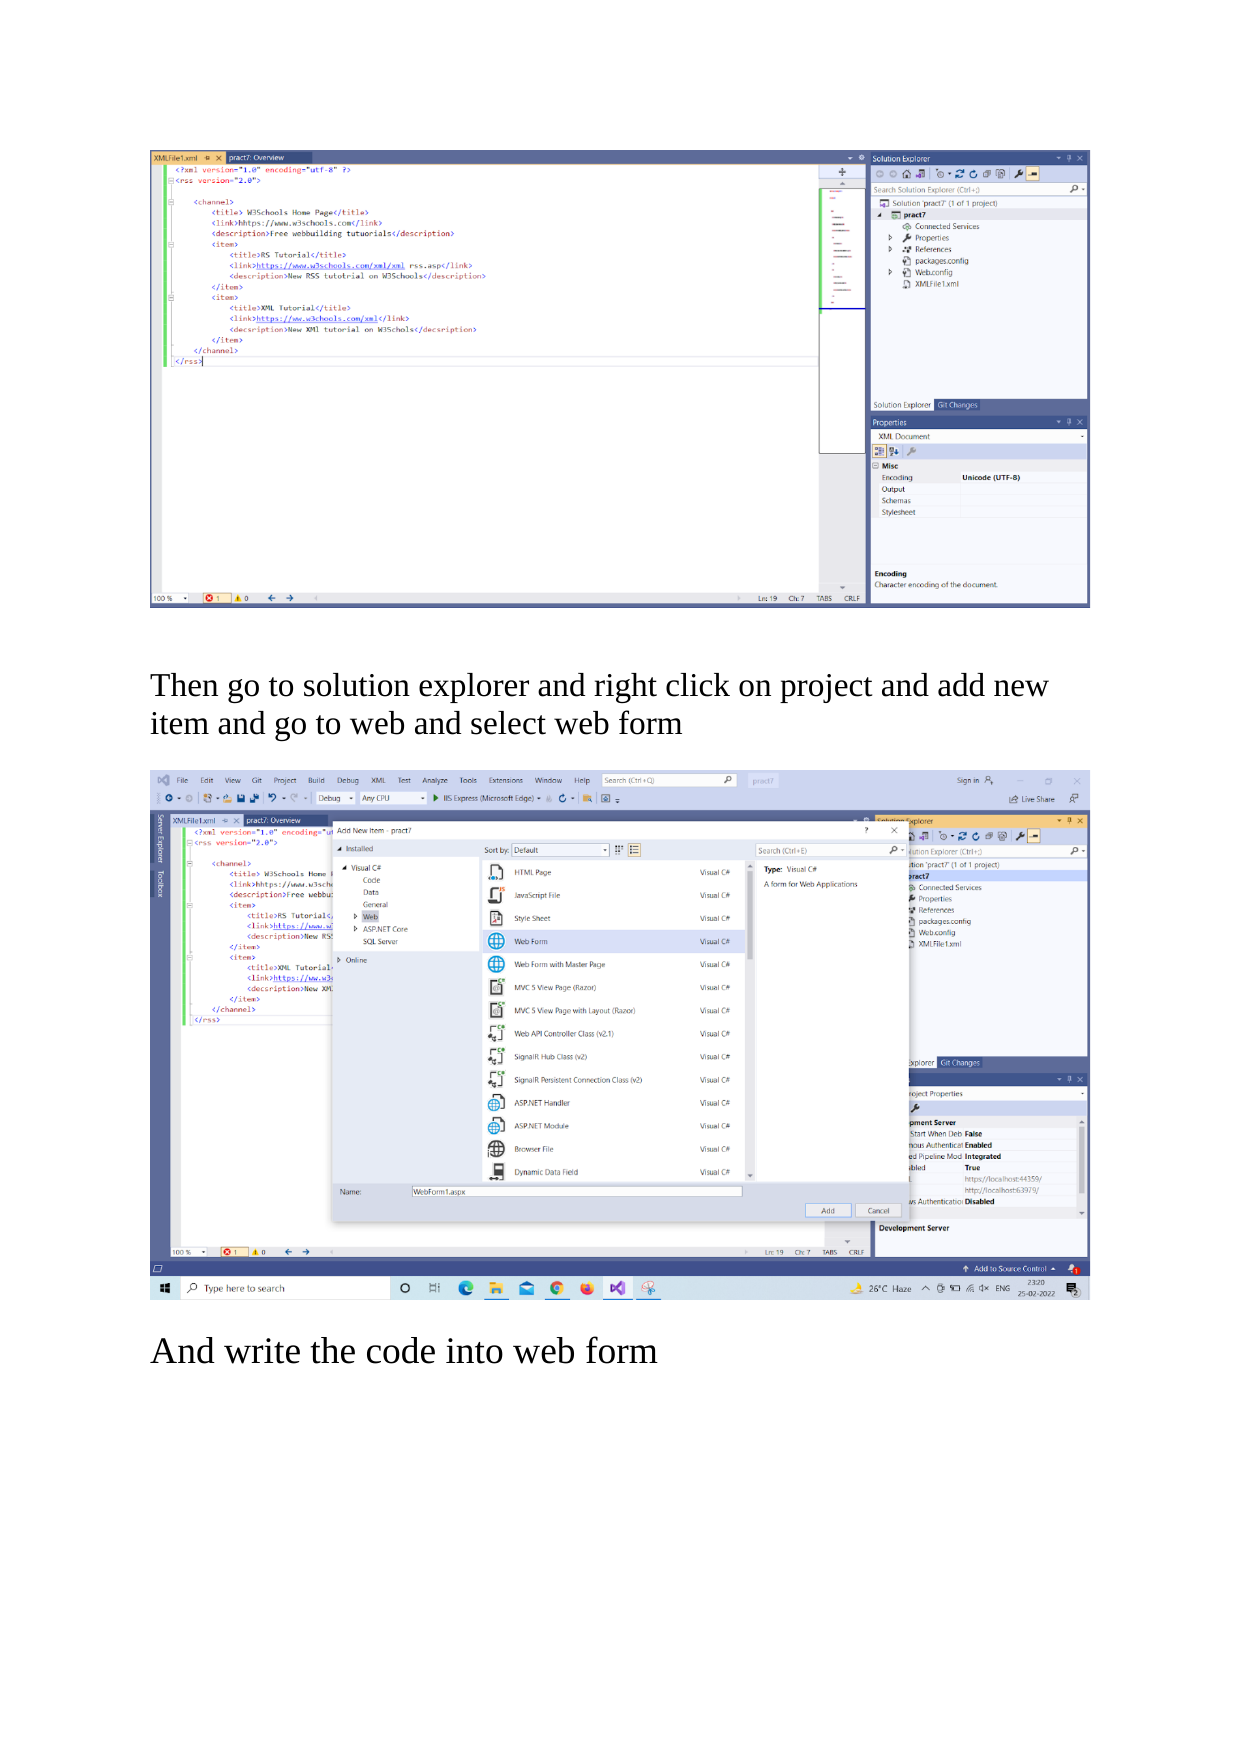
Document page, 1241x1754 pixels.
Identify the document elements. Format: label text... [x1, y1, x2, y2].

picture [150, 150, 1091, 608]
text And write the code into web form [150, 1329, 1090, 1372]
picture [150, 770, 1091, 1300]
text Then go to solution explorer and right click on project and add new item and go to web and select web form [150, 665, 1090, 742]
